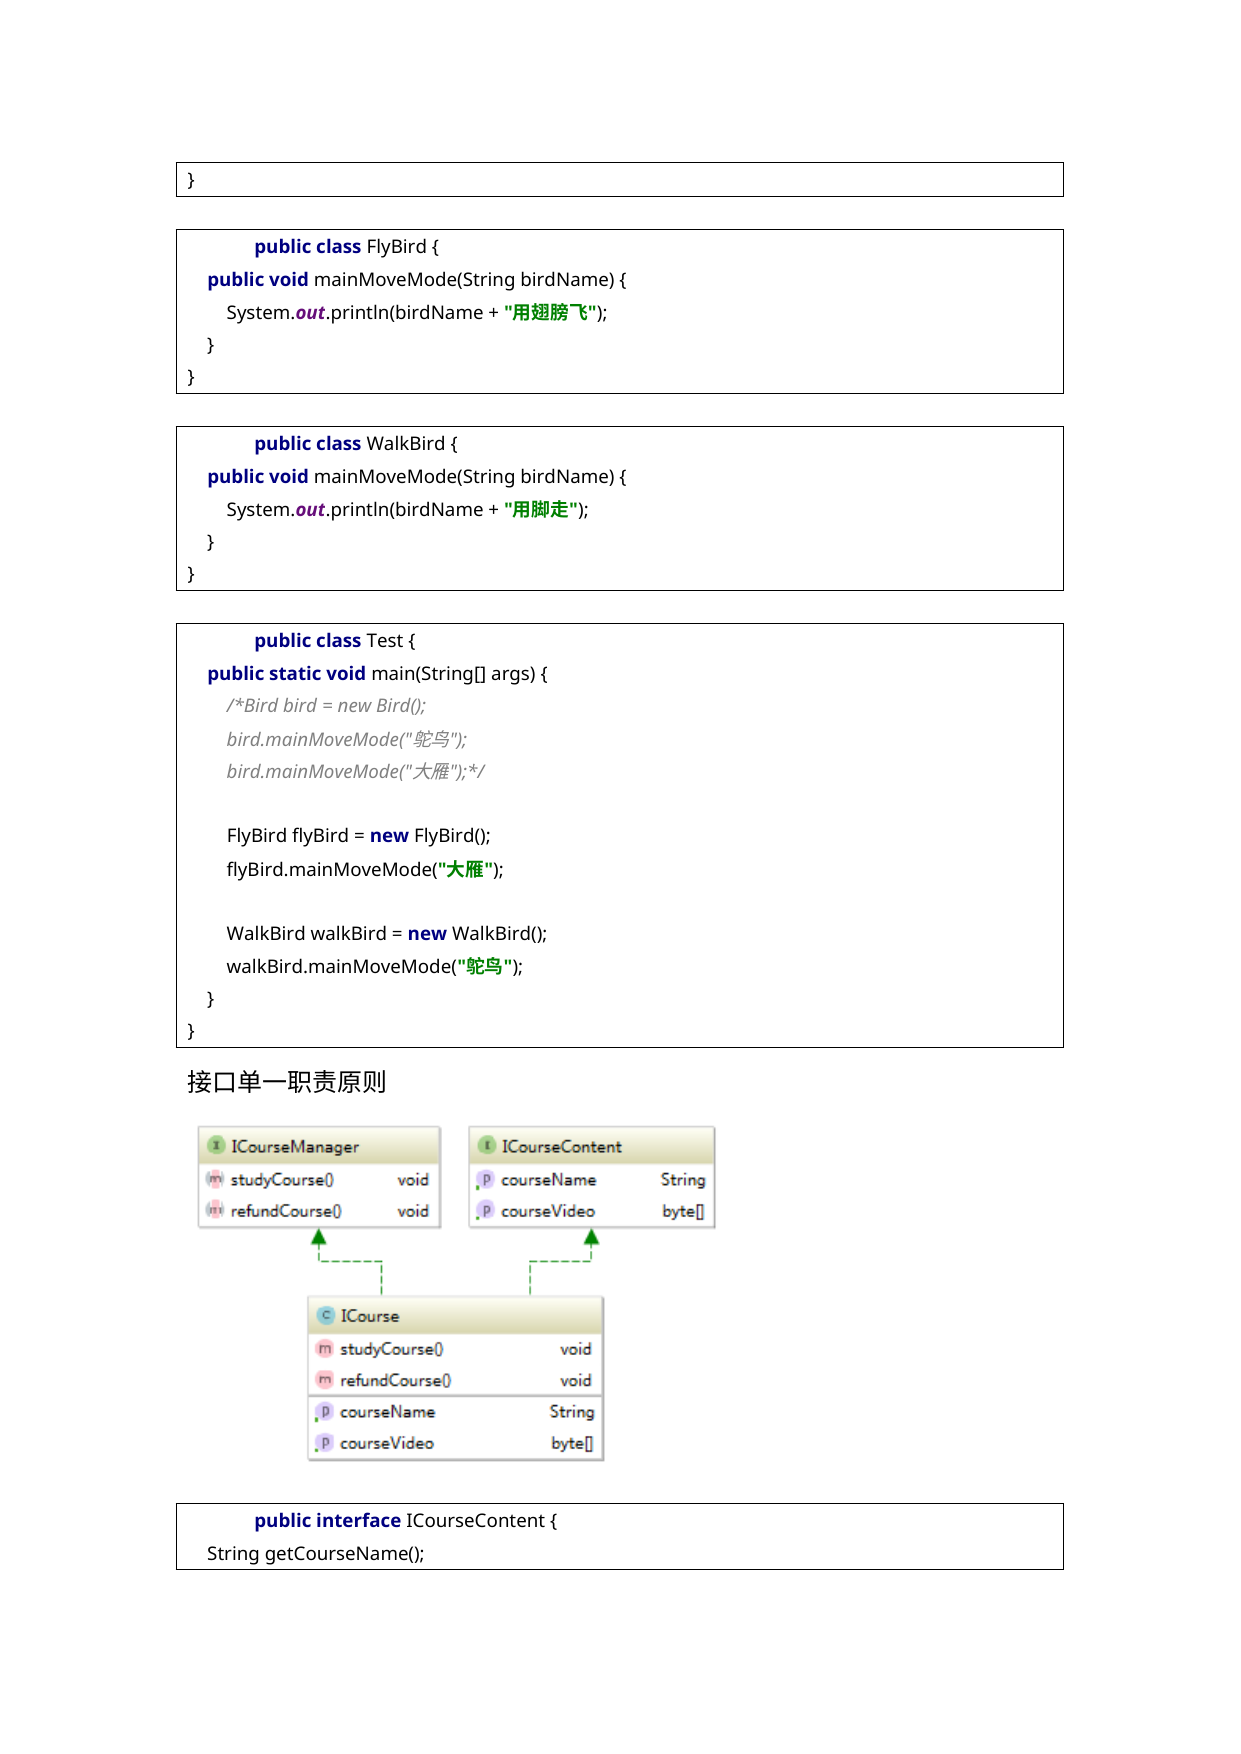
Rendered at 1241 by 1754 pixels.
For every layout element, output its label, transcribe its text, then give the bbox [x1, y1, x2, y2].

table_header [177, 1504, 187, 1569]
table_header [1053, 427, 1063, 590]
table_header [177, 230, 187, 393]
picture [187, 1112, 722, 1471]
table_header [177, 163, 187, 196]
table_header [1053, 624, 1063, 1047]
list 接口单一职责原则 [187, 1048, 1053, 1113]
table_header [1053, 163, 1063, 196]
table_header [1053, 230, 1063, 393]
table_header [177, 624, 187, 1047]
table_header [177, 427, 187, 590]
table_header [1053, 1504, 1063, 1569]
